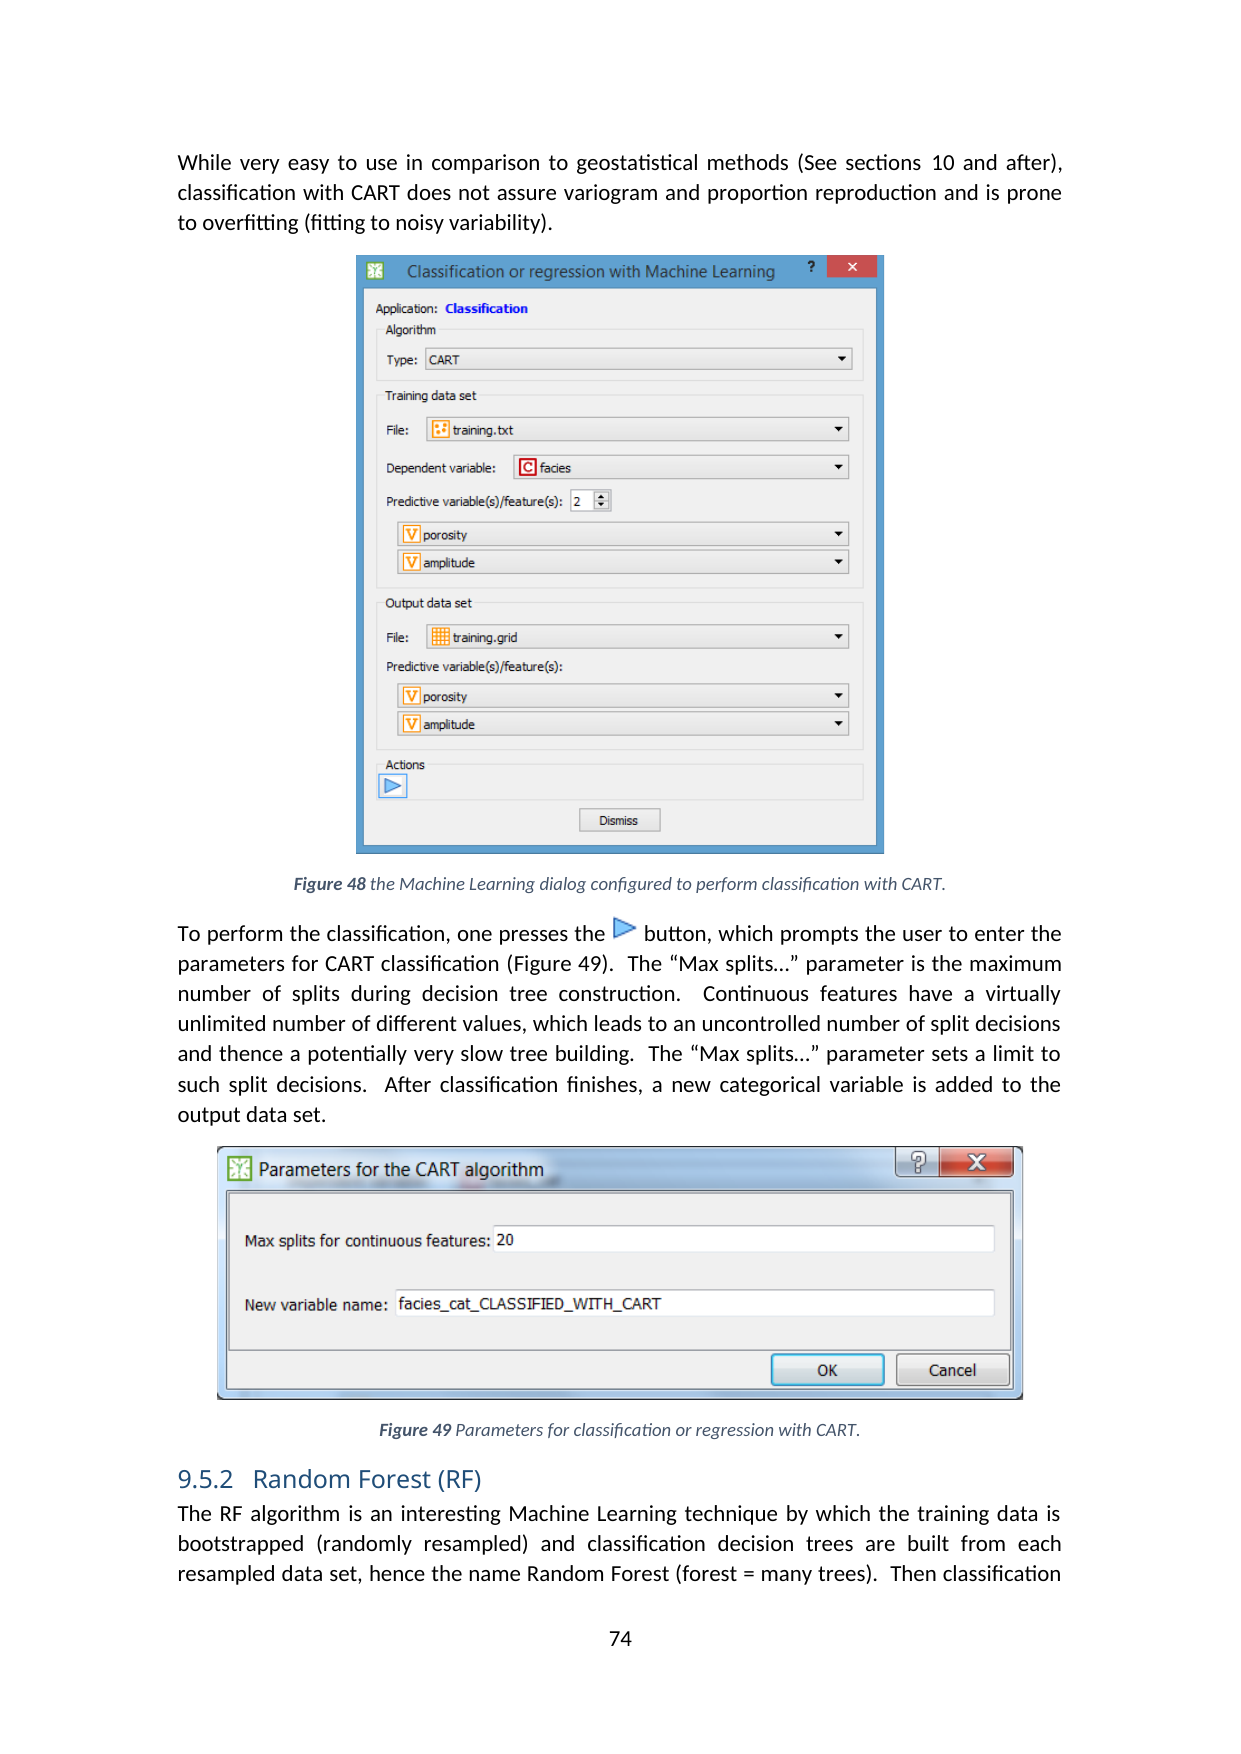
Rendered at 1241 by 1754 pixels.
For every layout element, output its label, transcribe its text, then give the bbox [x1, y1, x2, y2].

picture [612, 916, 638, 941]
text While very easy to use in comparison to geostatistical methods (See sections 10 and after), classification with CART does not assure variogram and proportion reproduction and is prone to overfitting (fitting to noisy variability). [177, 148, 1063, 236]
picture [217, 1146, 1024, 1400]
subtitle Random Forest (RF) [177, 1462, 1063, 1496]
text To perform the classification, one presses the button, which prompts the user to enter the parameters for CART classification (Figure 49). The “Max splits…” parameter is the maximum number of splits during decision tree construction. Continuous features have a virtually unlimited number of different values, which leads to an uncontrolled number of split decisions and thence a potentially very slow tree building. The “Max splits…” parameter sets a limit to such split decisions. After classification finishes, a new categorical variable is added to the output data set. [177, 916, 1063, 1128]
picture [356, 255, 885, 854]
text Figure 48 the Machine Learning dialog configured to perform classification with CART. [177, 872, 1063, 895]
text Figure 49 Parameters for classification or regression with CART. [177, 1418, 1063, 1441]
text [177, 1499, 1063, 1587]
